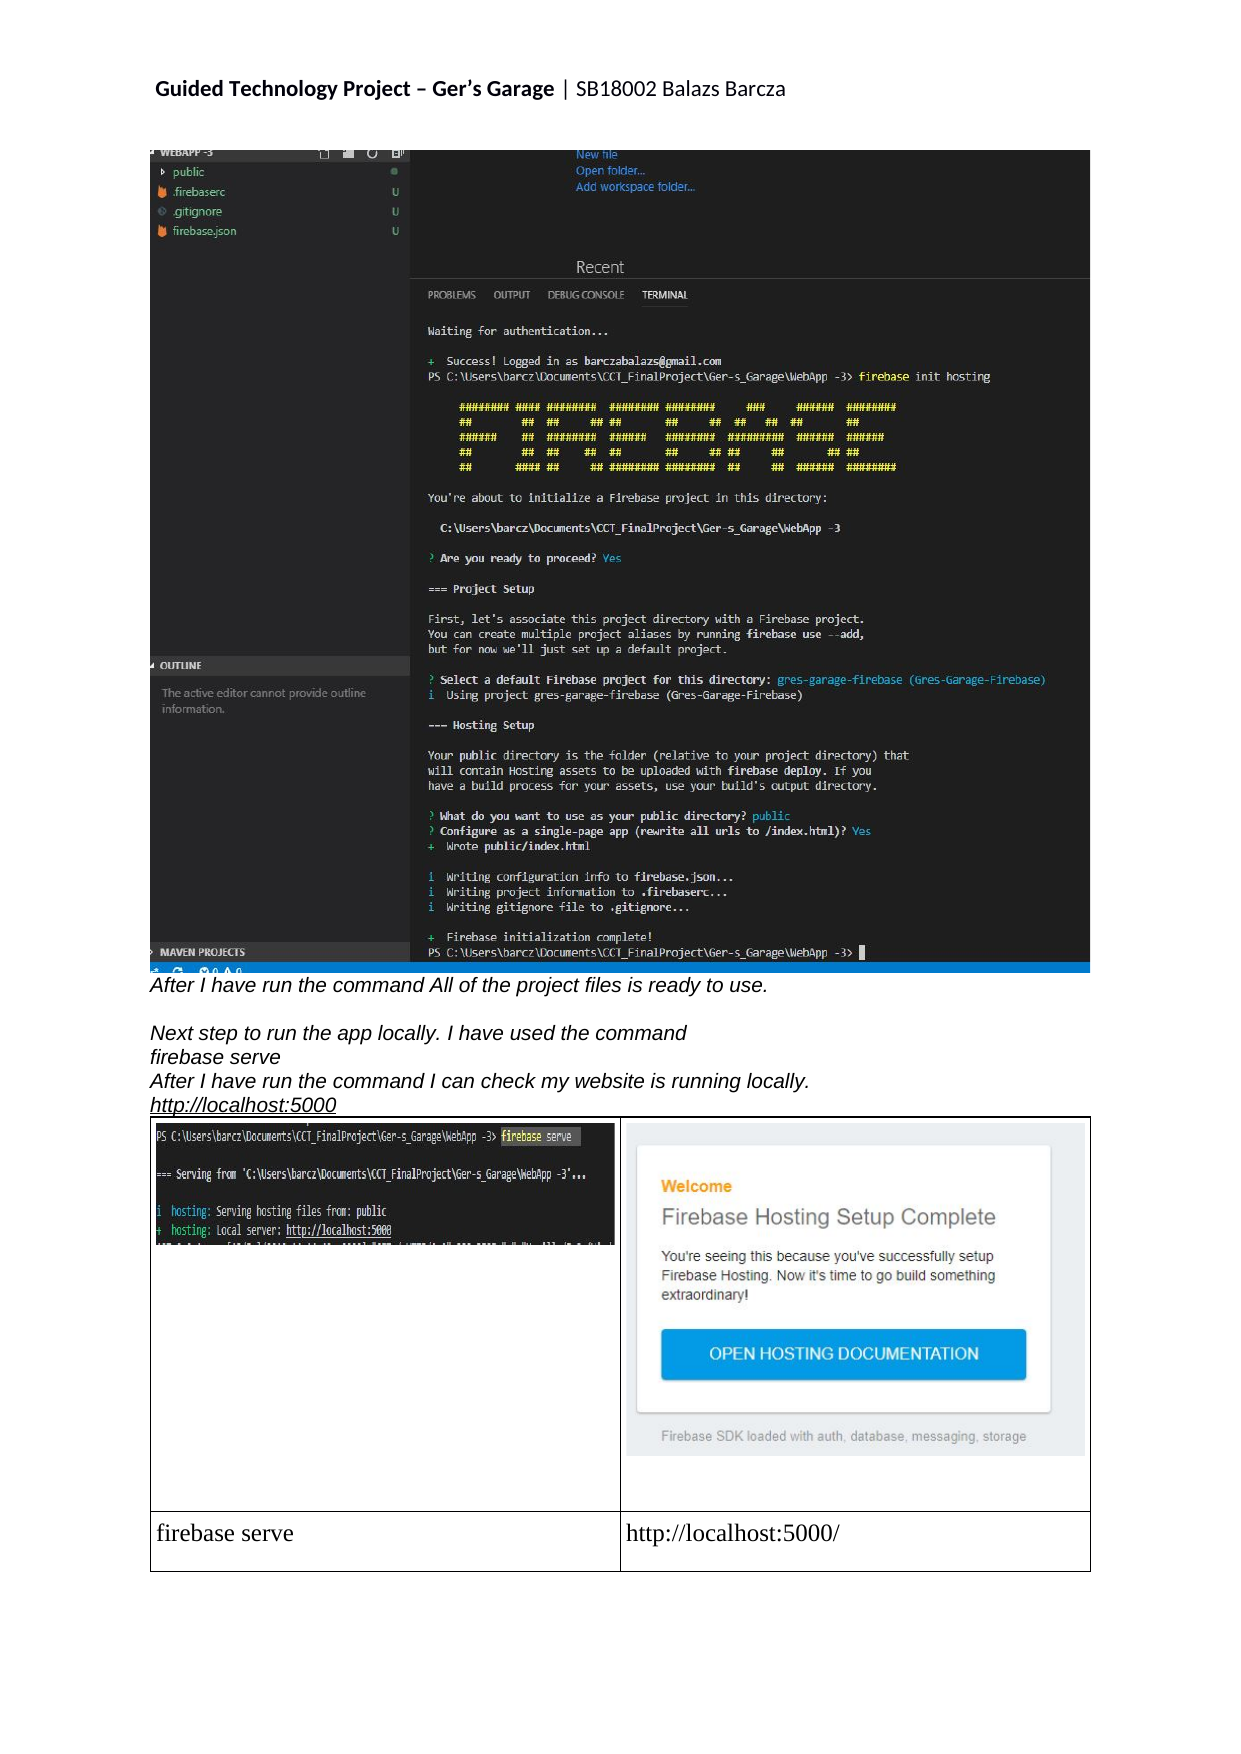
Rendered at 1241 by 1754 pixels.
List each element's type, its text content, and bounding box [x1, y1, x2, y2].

table_cell firebase serve [151, 1512, 620, 1571]
text After I have run the command All of the project files is ready to use. [150, 973, 1090, 997]
table_header [621, 1118, 1090, 1511]
table_cell http://localhost:5000/ [621, 1512, 1090, 1571]
text Next step to run the app locally. I have used the command firebase serve After I have run the command I can check my website is running locally. http://localhost:5000 [150, 1021, 1090, 1116]
picture [626, 1123, 1085, 1456]
table_header [151, 1118, 620, 1511]
picture [150, 150, 1091, 973]
picture [156, 1123, 615, 1245]
